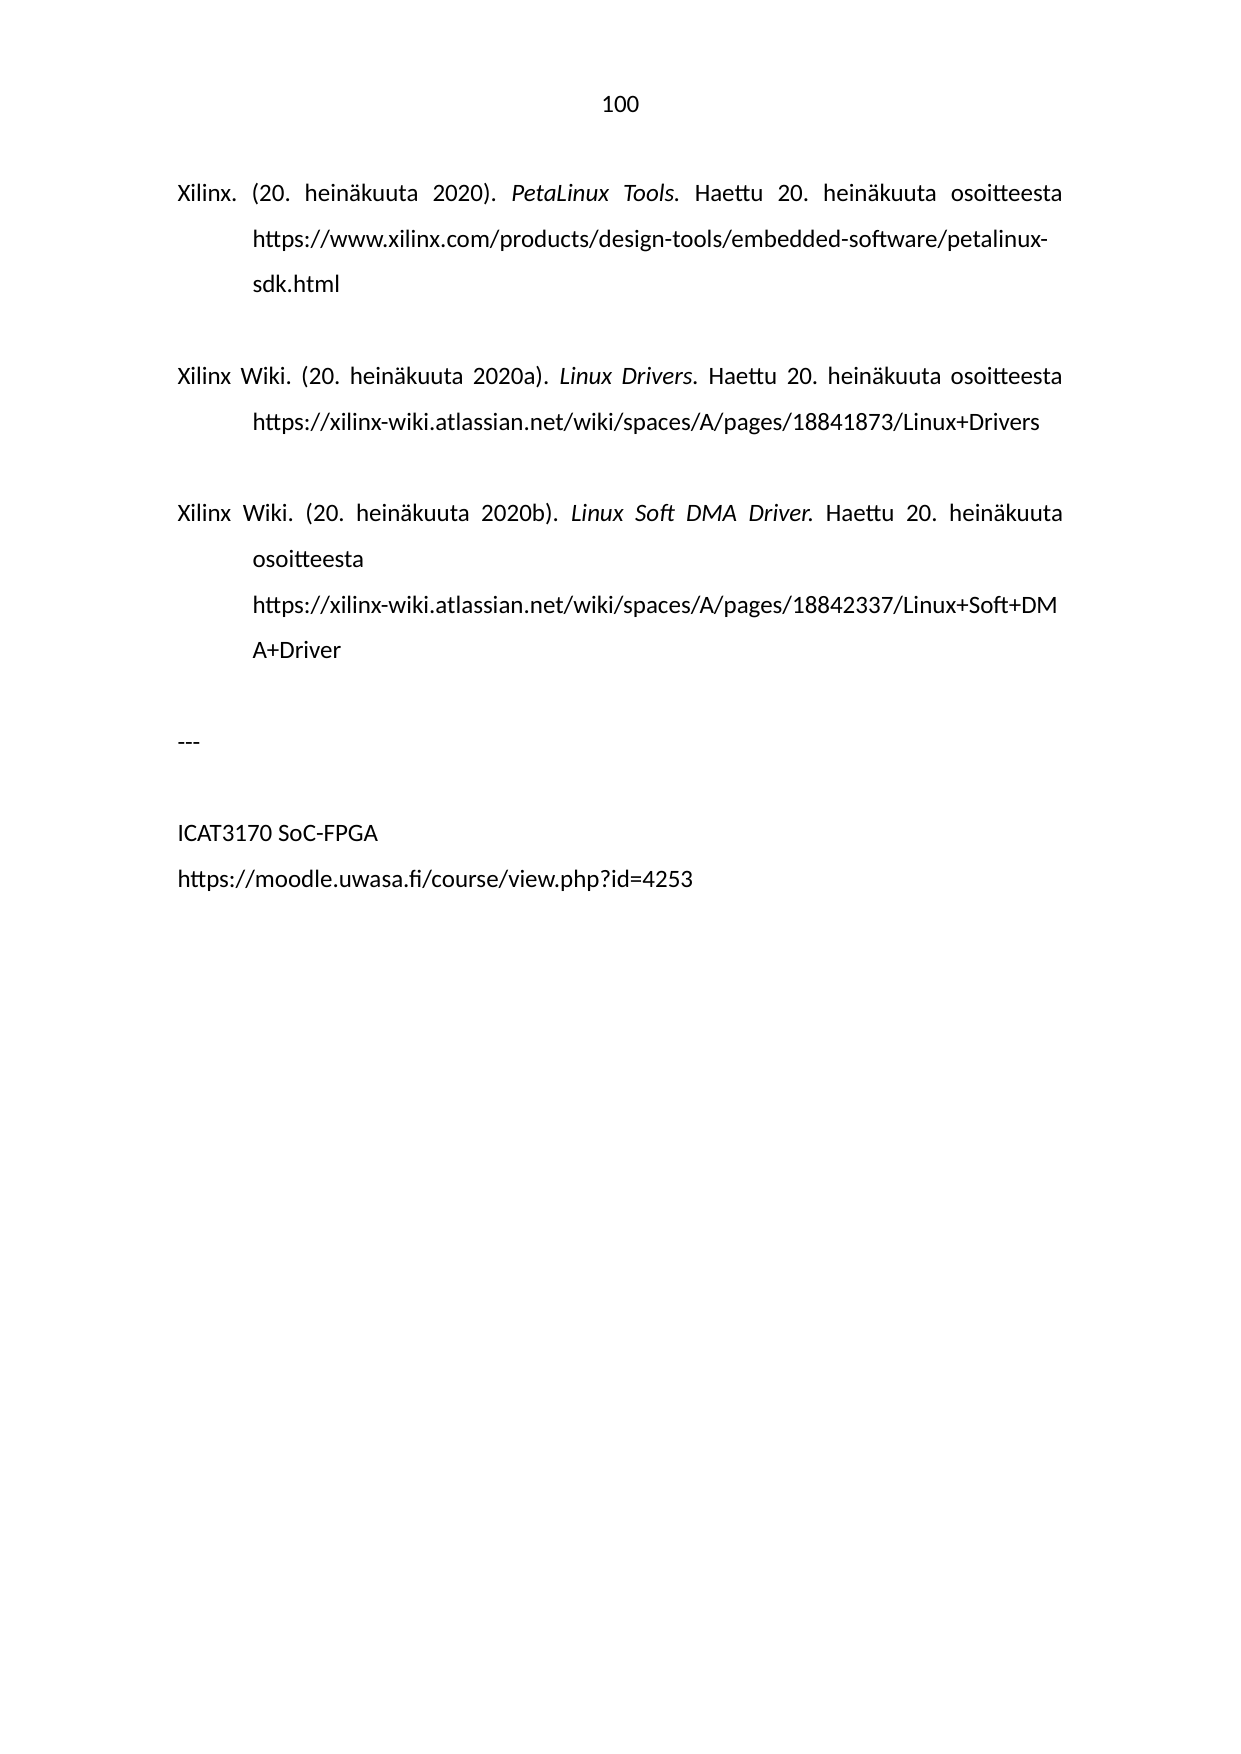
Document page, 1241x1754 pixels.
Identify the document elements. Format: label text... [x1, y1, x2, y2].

text Xilinx Wiki. (20. heinäkuuta 2020b). Linux Soft DMA Driver. Haettu 20. heinäkuuta osoitteesta https://xilinx-wiki.atlassian.net/wiki/spaces/A/pages/18842337/Linux+Soft+DMA+Driver [177, 497, 1063, 665]
text Xilinx Wiki. (20. heinäkuuta 2020a). Linux Drivers. Haettu 20. heinäkuuta osoitteesta https://xilinx-wiki.atlassian.net/wiki/spaces/A/pages/18841873/Linux+Drivers [177, 360, 1063, 436]
text Xilinx. (20. heinäkuuta 2020). PetaLinux Tools. Haettu 20. heinäkuuta osoitteesta https://www.xilinx.com/products/design-tools/embedded-software/petalinux-sdk.html [177, 177, 1063, 299]
text https://moodle.uwasa.fi/course/view.php?id=4253 [177, 863, 1063, 894]
text ICAT3170 SoC-FPGA [177, 817, 1063, 848]
text --- [177, 726, 1063, 756]
